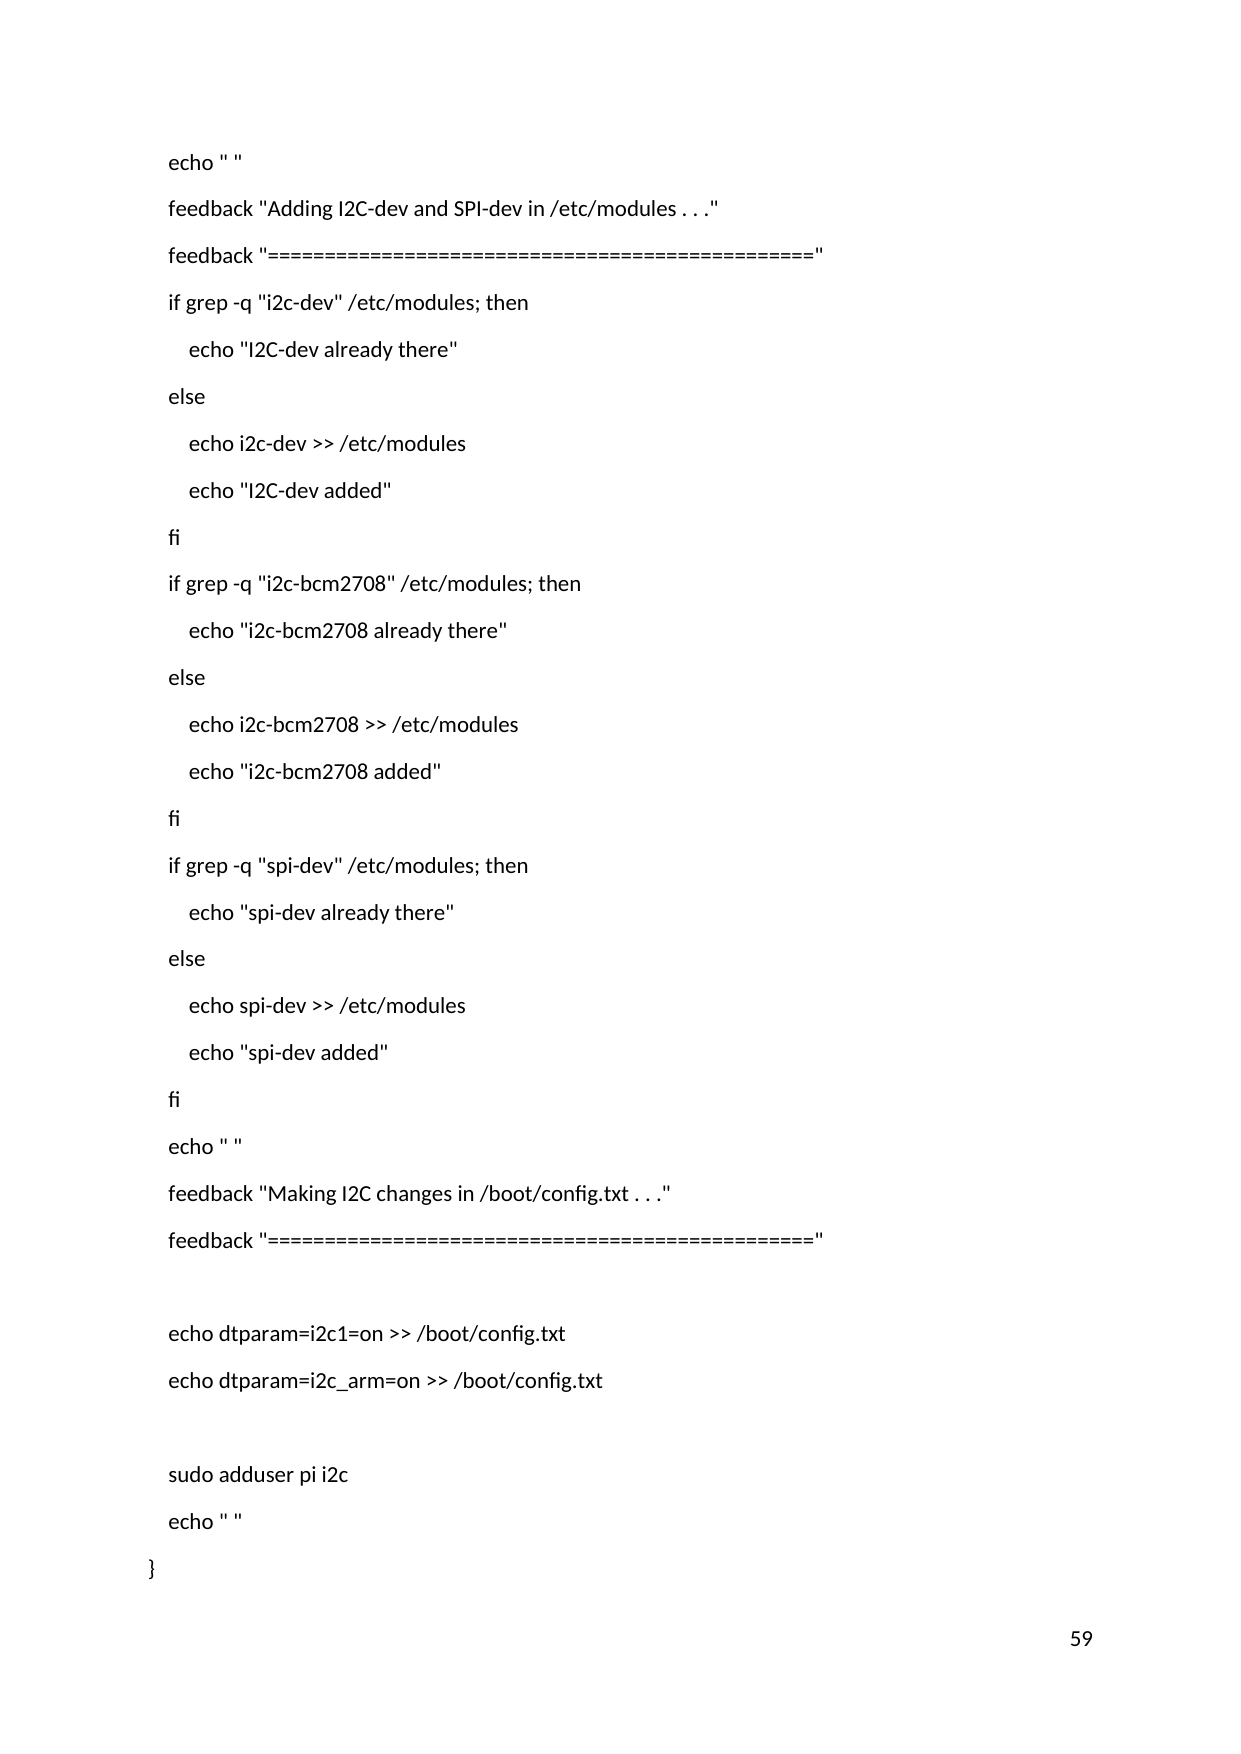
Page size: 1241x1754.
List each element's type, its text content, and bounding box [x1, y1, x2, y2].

text echo " " [148, 148, 1093, 176]
text echo dtparam=i2c1=on >> /boot/config.txt [148, 1319, 1093, 1347]
text echo "i2c-bcm2708 added" [148, 757, 1093, 785]
text echo "spi-dev added" [148, 1038, 1093, 1066]
text else [148, 382, 1093, 410]
text echo i2c-dev >> /etc/modules [148, 429, 1093, 457]
text feedback "Adding I2C-dev and SPI-dev in /etc/modules . . ." [148, 194, 1093, 222]
text if grep -q "spi-dev" /etc/modules; then [148, 851, 1093, 879]
text echo "I2C-dev already there" [148, 335, 1093, 363]
text echo "spi-dev already there" [148, 898, 1093, 926]
text echo "i2c-bcm2708 already there" [148, 616, 1093, 644]
text fi [148, 1085, 1093, 1113]
text sudo adduser pi i2c [148, 1460, 1093, 1488]
text else [148, 663, 1093, 691]
text feedback "================================================" [148, 1226, 1093, 1254]
text else [148, 944, 1093, 972]
text feedback "Making I2C changes in /boot/config.txt . . ." [148, 1179, 1093, 1207]
text echo " " [148, 1507, 1093, 1535]
text fi [148, 523, 1093, 551]
text } [148, 1554, 1093, 1582]
text feedback "================================================" [148, 241, 1093, 269]
text if grep -q "i2c-dev" /etc/modules; then [148, 288, 1093, 316]
text echo "I2C-dev added" [148, 476, 1093, 504]
text echo " " [148, 1132, 1093, 1160]
text if grep -q "i2c-bcm2708" /etc/modules; then [148, 569, 1093, 597]
text echo dtparam=i2c_arm=on >> /boot/config.txt [148, 1366, 1093, 1394]
text echo i2c-bcm2708 >> /etc/modules [148, 710, 1093, 738]
text fi [148, 804, 1093, 832]
text echo spi-dev >> /etc/modules [148, 991, 1093, 1019]
